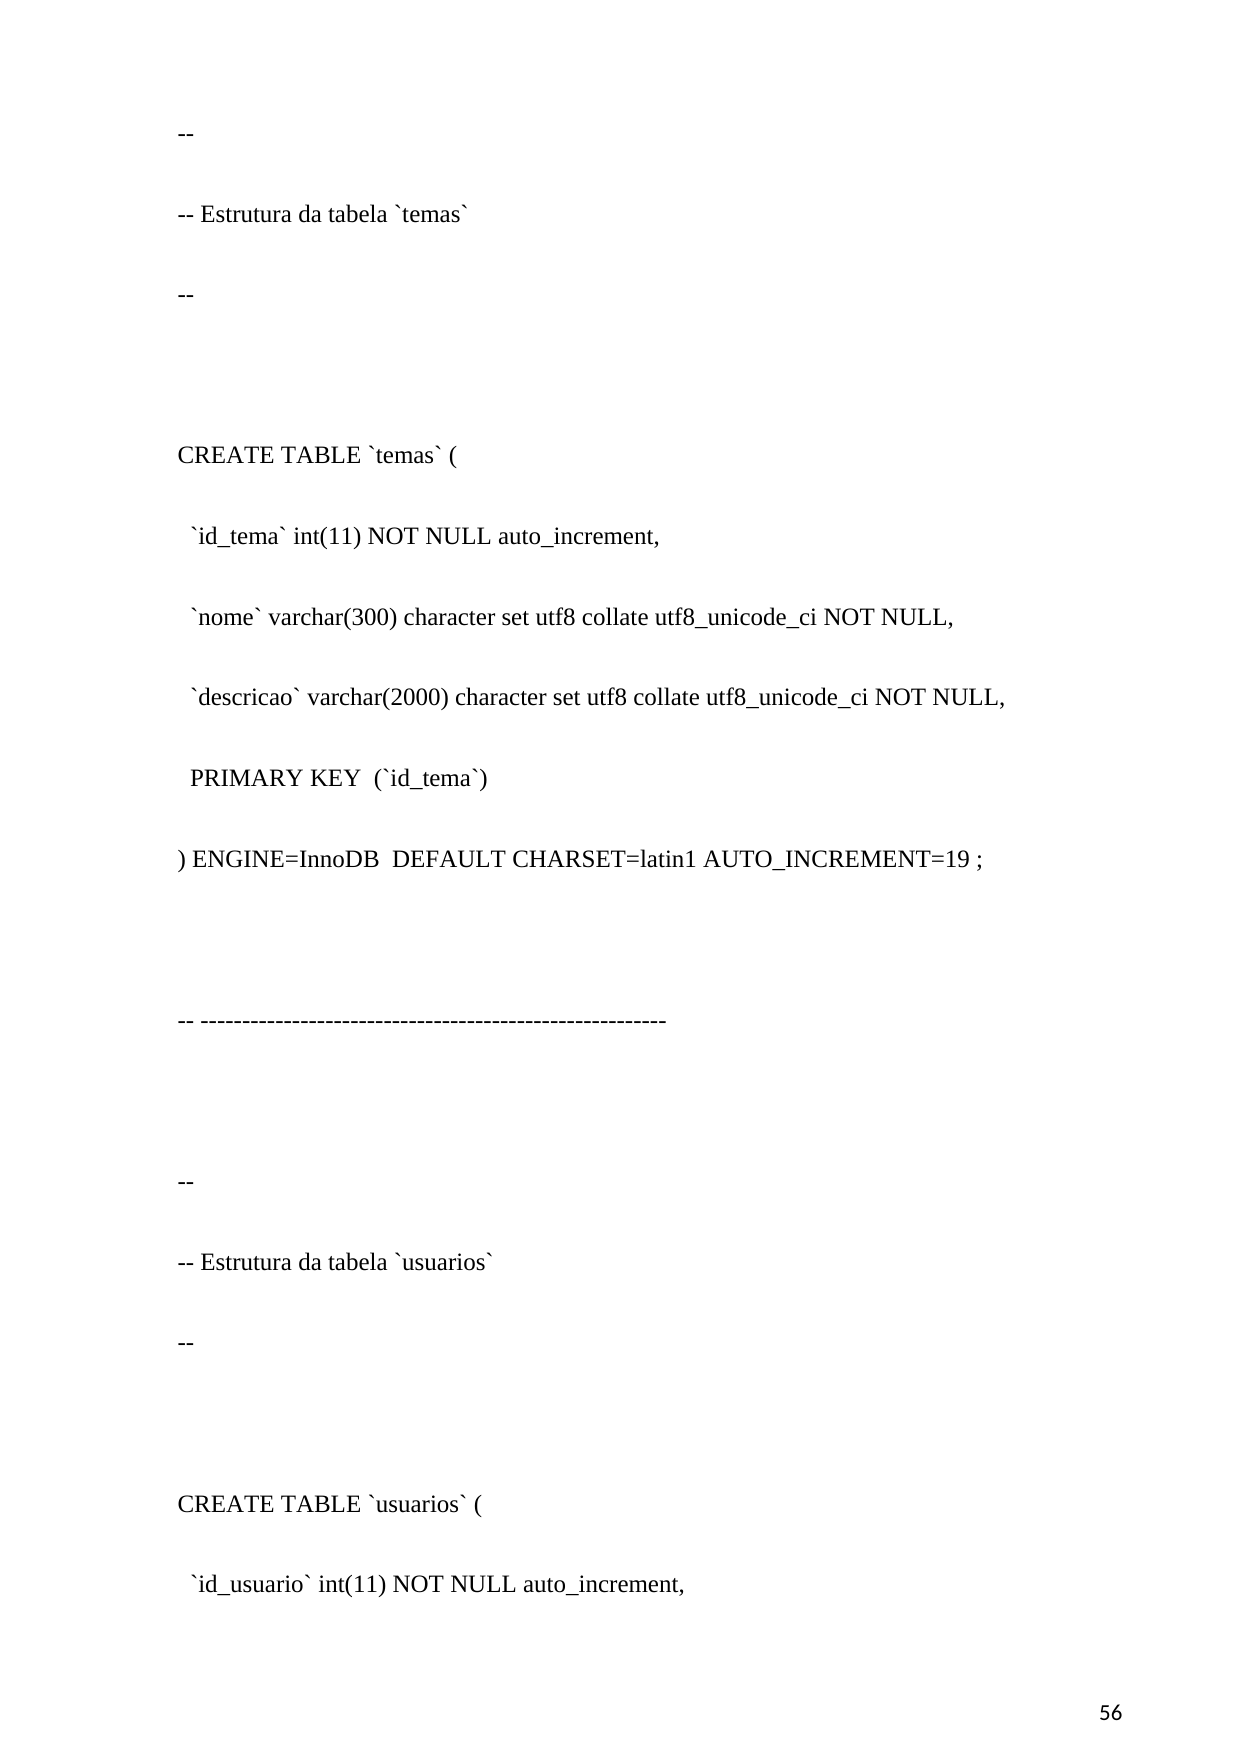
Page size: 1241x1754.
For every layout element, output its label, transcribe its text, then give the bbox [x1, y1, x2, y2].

text -- [177, 1166, 1122, 1195]
text -- [177, 1327, 1122, 1356]
text `id_tema` int(11) NOT NULL auto_increment, [177, 521, 1122, 550]
text PRIMARY KEY (`id_tema`) [177, 763, 1122, 792]
text CREATE TABLE `temas` ( [177, 441, 1122, 469]
text -- Estrutura da tabela `usuarios` [177, 1247, 1122, 1276]
text `id_usuario` int(11) NOT NULL auto_increment, [177, 1569, 1122, 1598]
text `nome` varchar(300) character set utf8 collate utf8_unicode_ci NOT NULL, [177, 602, 1122, 631]
text -- [177, 118, 1122, 147]
text -- -------------------------------------------------------- [177, 1005, 1122, 1034]
text CREATE TABLE `usuarios` ( [177, 1489, 1122, 1517]
text `descricao` varchar(2000) character set utf8 collate utf8_unicode_ci NOT NULL, [177, 682, 1122, 711]
text -- Estrutura da tabela `temas` [177, 199, 1122, 227]
text ) ENGINE=InnoDB DEFAULT CHARSET=latin1 AUTO_INCREMENT=19 ; [177, 844, 1122, 872]
text -- [177, 279, 1122, 308]
